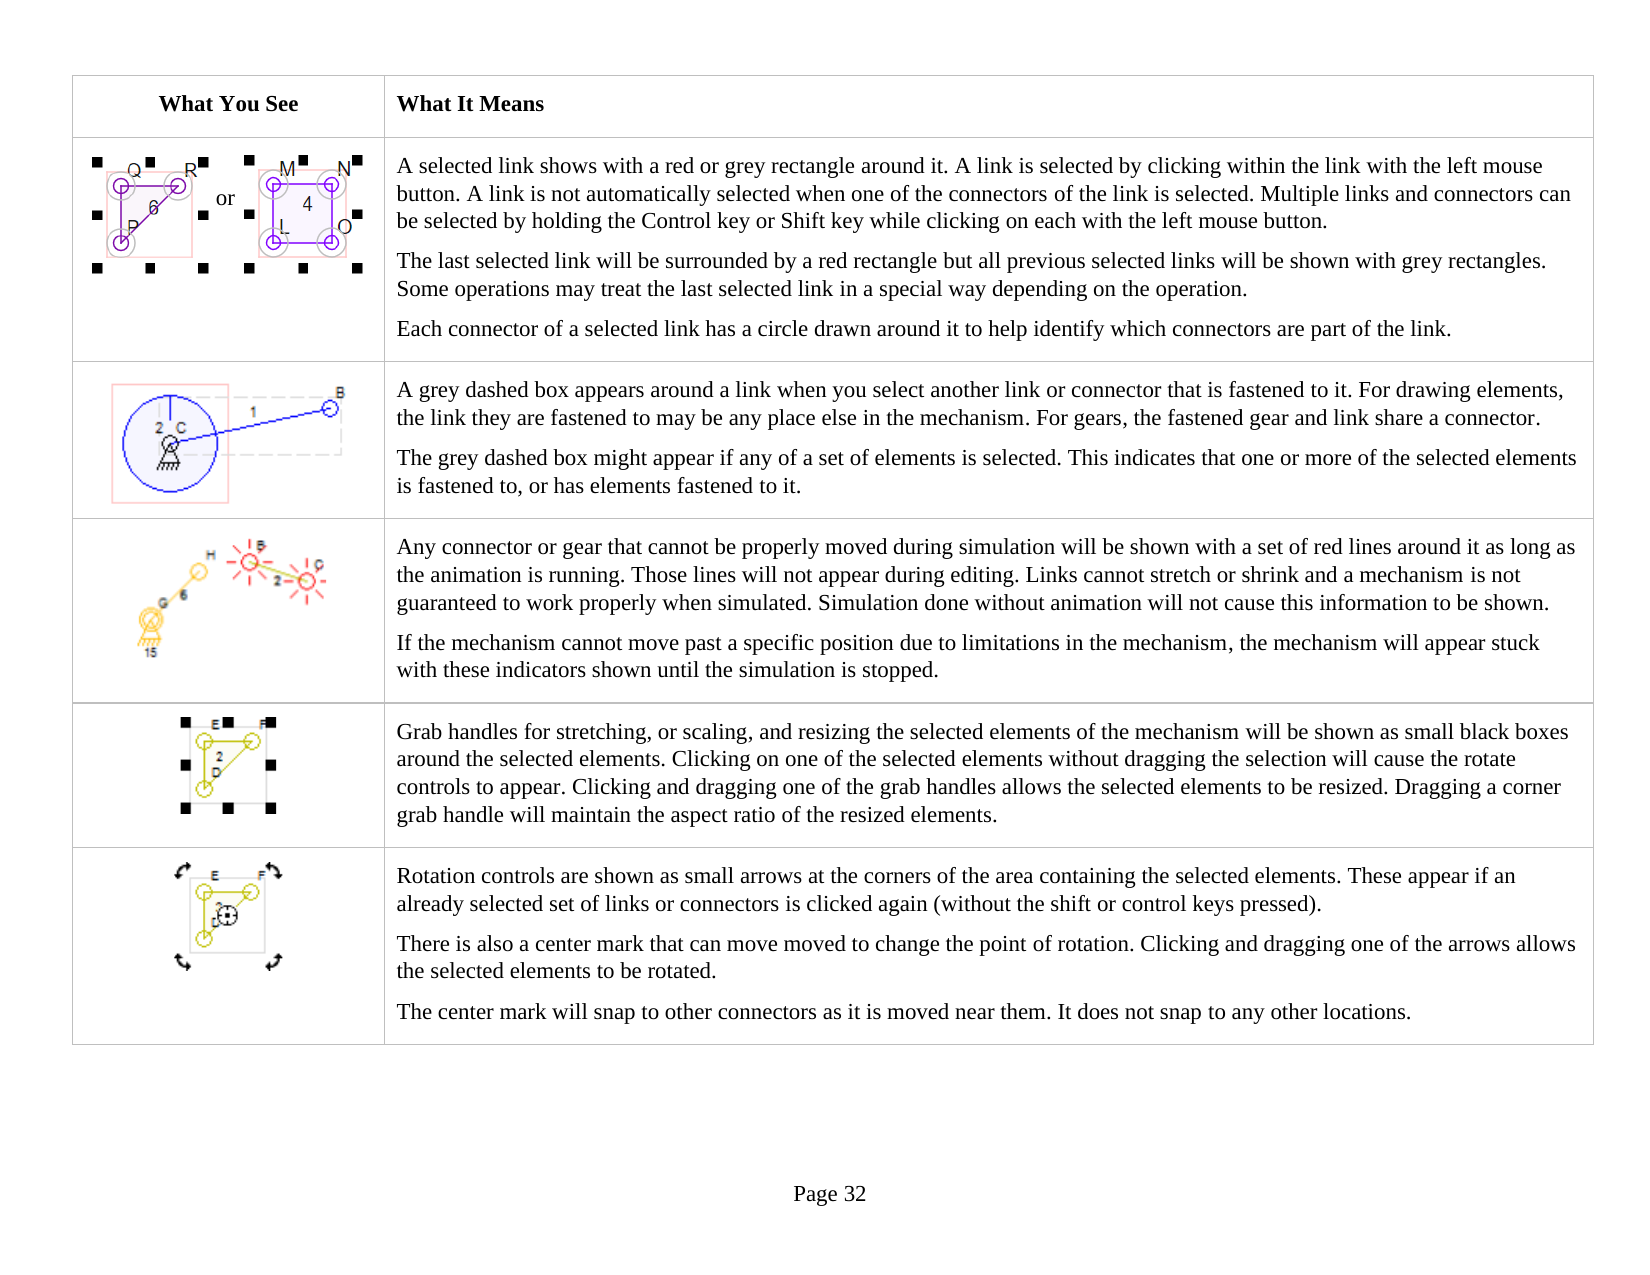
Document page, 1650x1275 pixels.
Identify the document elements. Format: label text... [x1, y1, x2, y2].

table_header What You See [73, 76, 384, 137]
table_cell [73, 362, 384, 518]
table_cell Rotation controls are shown as small arrows at the corners of the area containing the selected elements. These appear if an already selected set of links or connectors is clicked again (without the shift or control keys pressed). There is also a center mark that can move moved to change the point of rotation. Clicking and dragging one of the arrows allows the selected elements to be rotated. The center mark will snap to other connectors as it is moved near them. It does not snap to any other locations. [385, 848, 1593, 1044]
picture [107, 376, 350, 512]
picture [89, 153, 210, 277]
table_cell or [73, 138, 384, 361]
table_cell A grey dashed box appears around a link when you select another link or connector that is fastened to it. For drawing elements, the link they are fastened to may be any place else in the mechanism. For gears, the fastened gear and link share a connector. The grey dashed box might appear if any of a set of elements is selected. This indicates that one or more of the selected elements is fastened to, or has elements fastened to it. [385, 362, 1593, 518]
picture [130, 533, 327, 659]
table_cell [73, 704, 384, 847]
table_cell Any connector or gear that cannot be properly moved during simulation will be shown with a set of red lines around it as long as the animation is running. Those lines will not appear during editing. Links cannot stretch or shrink and a mechanism is not guaranteed to work properly when simulated. Simulation done without animation will not cause this information to be shown. If the mechanism cannot move past a specific position due to limitations in the mechanism, the mechanism will appear stuck with these indicators shown until the simulation is stopped. [385, 519, 1593, 702]
table_cell Grab handles for stretching, or scaling, and resizing the selected elements of the mechanism will be shown as small black boxes around the selected elements. Clicking on one of the selected elements without dragging the selection will cause the rotate controls to appear. Clicking and dragging one of the grab handles allows the selected elements to be resized. Dragging a corner grab handle will maintain the aspect ratio of the resized elements. [385, 704, 1593, 847]
picture [240, 151, 368, 277]
picture [174, 862, 283, 971]
table_cell [73, 848, 384, 1044]
table_cell A selected link shows with a red or grey rectangle around it. A link is selected by clicking within the link with the left mouse button. A link is not automatically selected when one of the connectors of the link is selected. Multiple links and connectors can be selected by holding the Control key or Shift key while clicking on each with the left mouse button. The last selected link will be surrounded by a red rectangle but all previous selected links will be shown with grey rectangles. Some operations may treat the last selected link in a special way depending on the operation. Each connector of a selected link has a circle drawn around it to help identify which connectors are part of the link. [385, 138, 1593, 361]
picture [180, 717, 277, 814]
table_header What It Means [385, 76, 1593, 137]
table_cell [73, 519, 384, 702]
